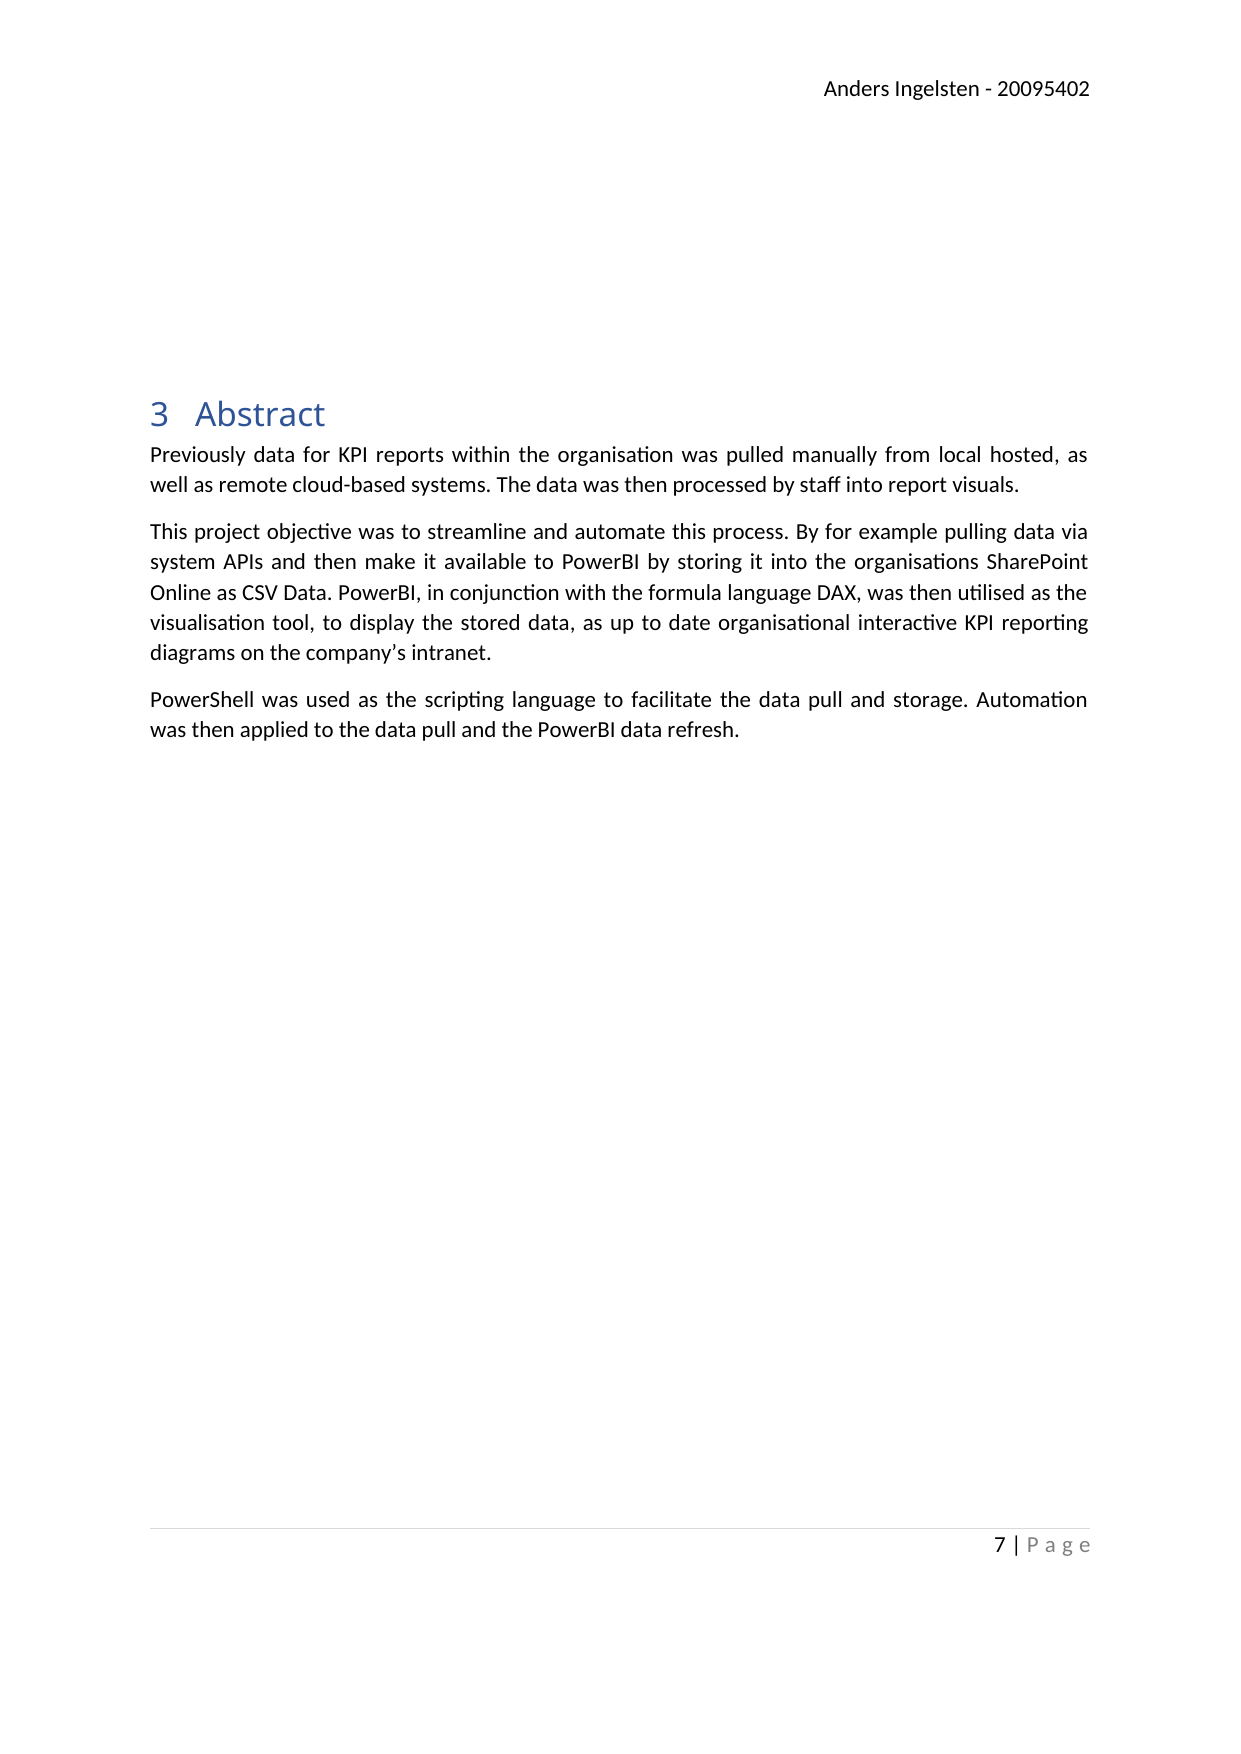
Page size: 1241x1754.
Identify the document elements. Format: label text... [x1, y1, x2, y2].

text PowerShell was used as the scripting language to facilitate the data pull and storage. Automation was then applied to the data pull and the PowerBI data refresh. [150, 685, 1090, 743]
subtitle Abstract [150, 391, 1090, 437]
text This project objective was to streamline and automate this process. By for example pulling data via system APIs and then make it available to PowerBI by storing it into the organisations SharePoint Online as CSV Data. PowerBI, in conjunction with the formula language DAX, was then utilised as the visualisation tool, to display the stored data, as up to date organisational interactive KPI reporting diagrams on the company’s intranet. [150, 517, 1090, 666]
text Previously data for KPI reports within the organisation was pulled manually from local hosted, as well as remote cloud-based systems. The data was then processed by staff into report visuals. [150, 440, 1090, 498]
